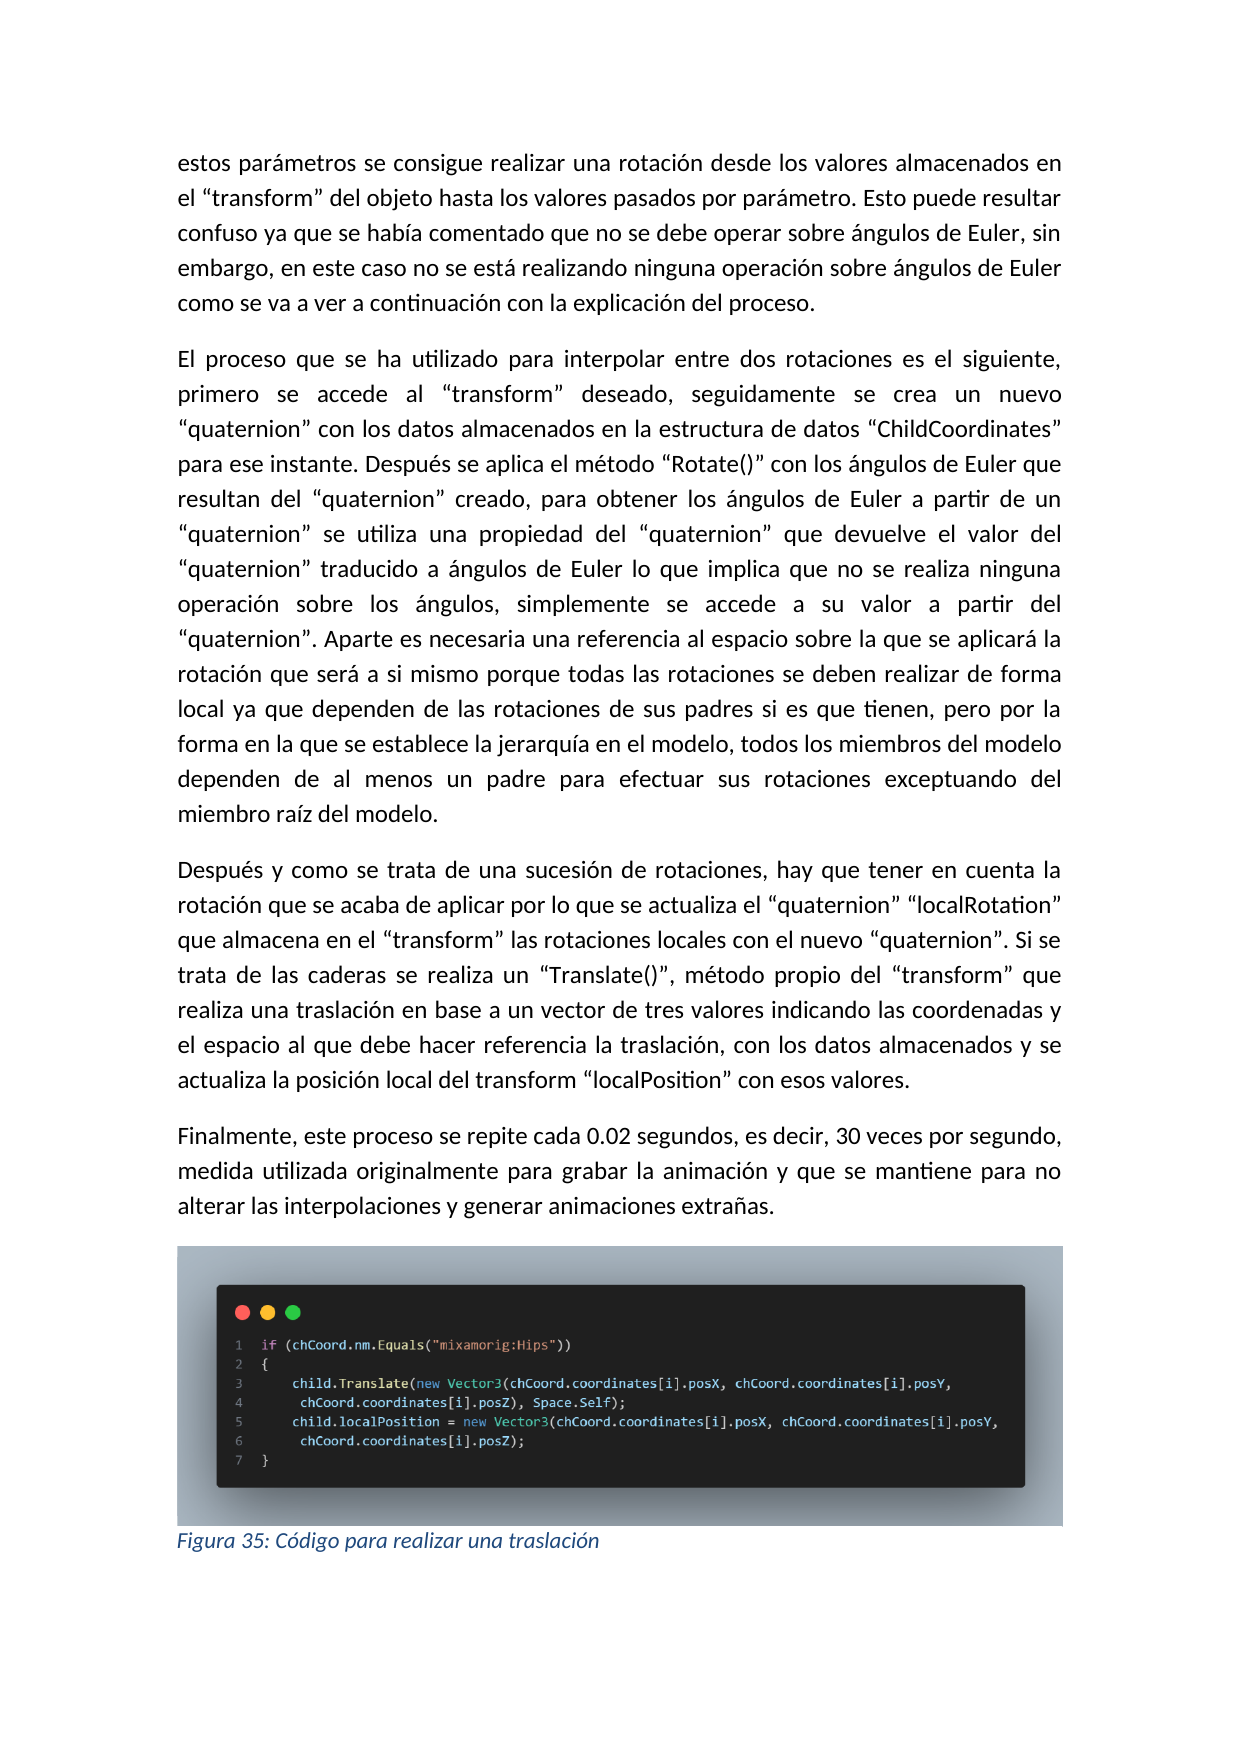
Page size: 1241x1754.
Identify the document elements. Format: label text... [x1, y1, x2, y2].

text El proceso que se ha utilizado para interpolar entre dos rotaciones es el siguiente, primero se accede al “transform” deseado, seguidamente se crea un nuevo “quaternion” con los datos almacenados en la estructura de datos “ChildCoordinates” para ese instante. Después se aplica el método “Rotate()” con los ángulos de Euler que resultan del “quaternion” creado, para obtener los ángulos de Euler a partir de un “quaternion” se utiliza una propiedad del “quaternion” que devuelve el valor del “quaternion” traducido a ángulos de Euler lo que implica que no se realiza ninguna operación sobre los ángulos, simplemente se accede a su valor a partir del “quaternion”. Aparte es necesaria una referencia al espacio sobre la que se aplicará la rotación que será a si mismo porque todas las rotaciones se deben realizar de forma local ya que dependen de las rotaciones de sus padres si es que tienen, pero por la forma en la que se establece la jerarquía en el modelo, todos los miembros del modelo dependen de al menos un padre para efectuar sus rotaciones exceptuando del miembro raíz del modelo. [177, 343, 1063, 829]
text Después y como se trata de una sucesión de rotaciones, hay que tener en cuenta la rotación que se acaba de aplicar por lo que se actualiza el “quaternion” “localRotation” que almacena en el “transform” las rotaciones locales con el nuevo “quaternion”. Si se trata de las caderas se realiza un “Translate()”, método propio del “transform” que realiza una traslación en base a un vector de tres valores indicando las coordenadas y el espacio al que debe hacer referencia la traslación, con los datos almacenados y se actualiza la posición local del transform “localPosition” con esos valores. [177, 854, 1063, 1095]
picture [177, 1246, 1063, 1526]
text Finalmente, este proceso se repite cada 0.02 segundos, es decir, 30 veces por segundo, medida utilizada originalmente para grabar la animación y que se mantiene para no alterar las interpolaciones y generar animaciones extrañas. [177, 1120, 1063, 1221]
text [177, 148, 1063, 318]
